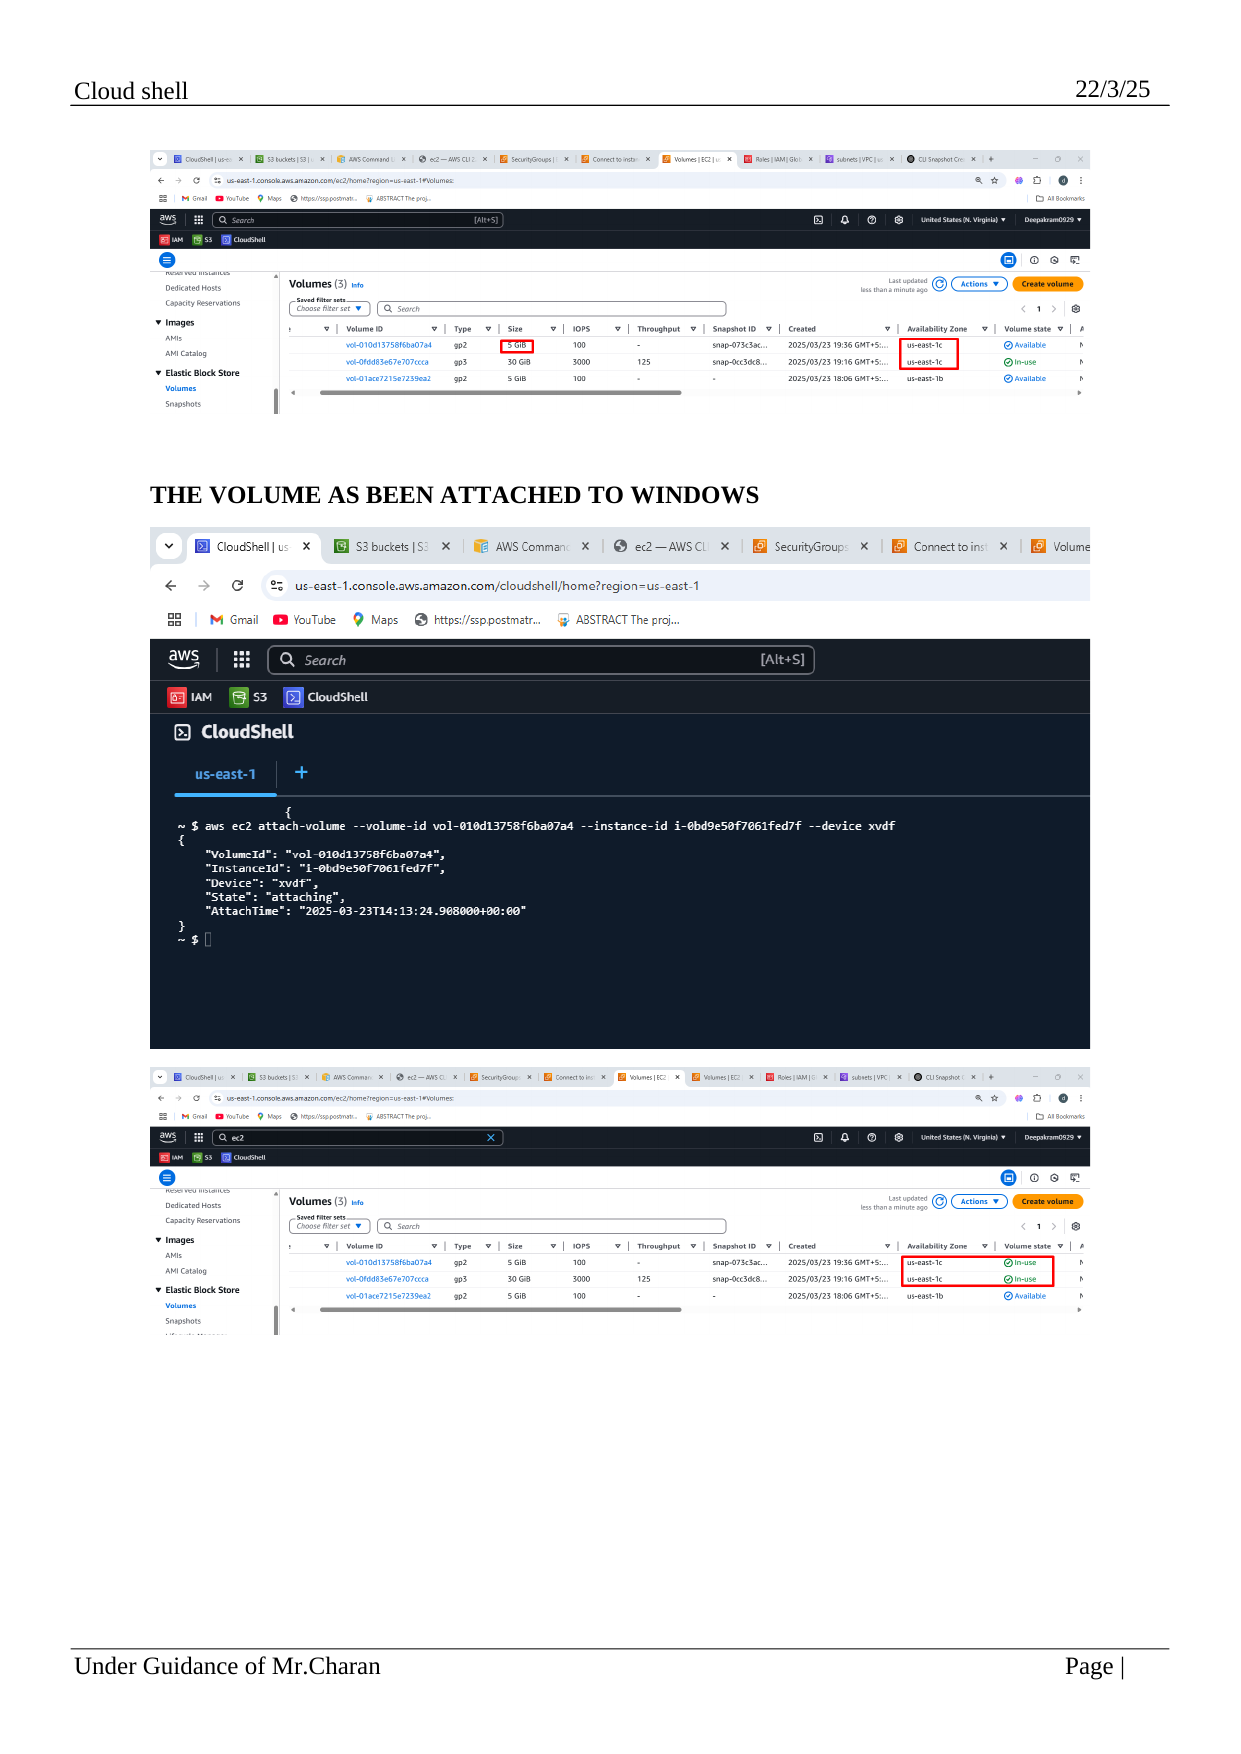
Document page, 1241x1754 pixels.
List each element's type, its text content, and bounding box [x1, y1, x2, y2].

text THE VOLUME AS BEEN ATTACHED TO WINDOWS [150, 480, 1090, 508]
picture [150, 150, 1091, 414]
picture [150, 527, 1091, 1049]
picture [150, 1067, 1091, 1335]
